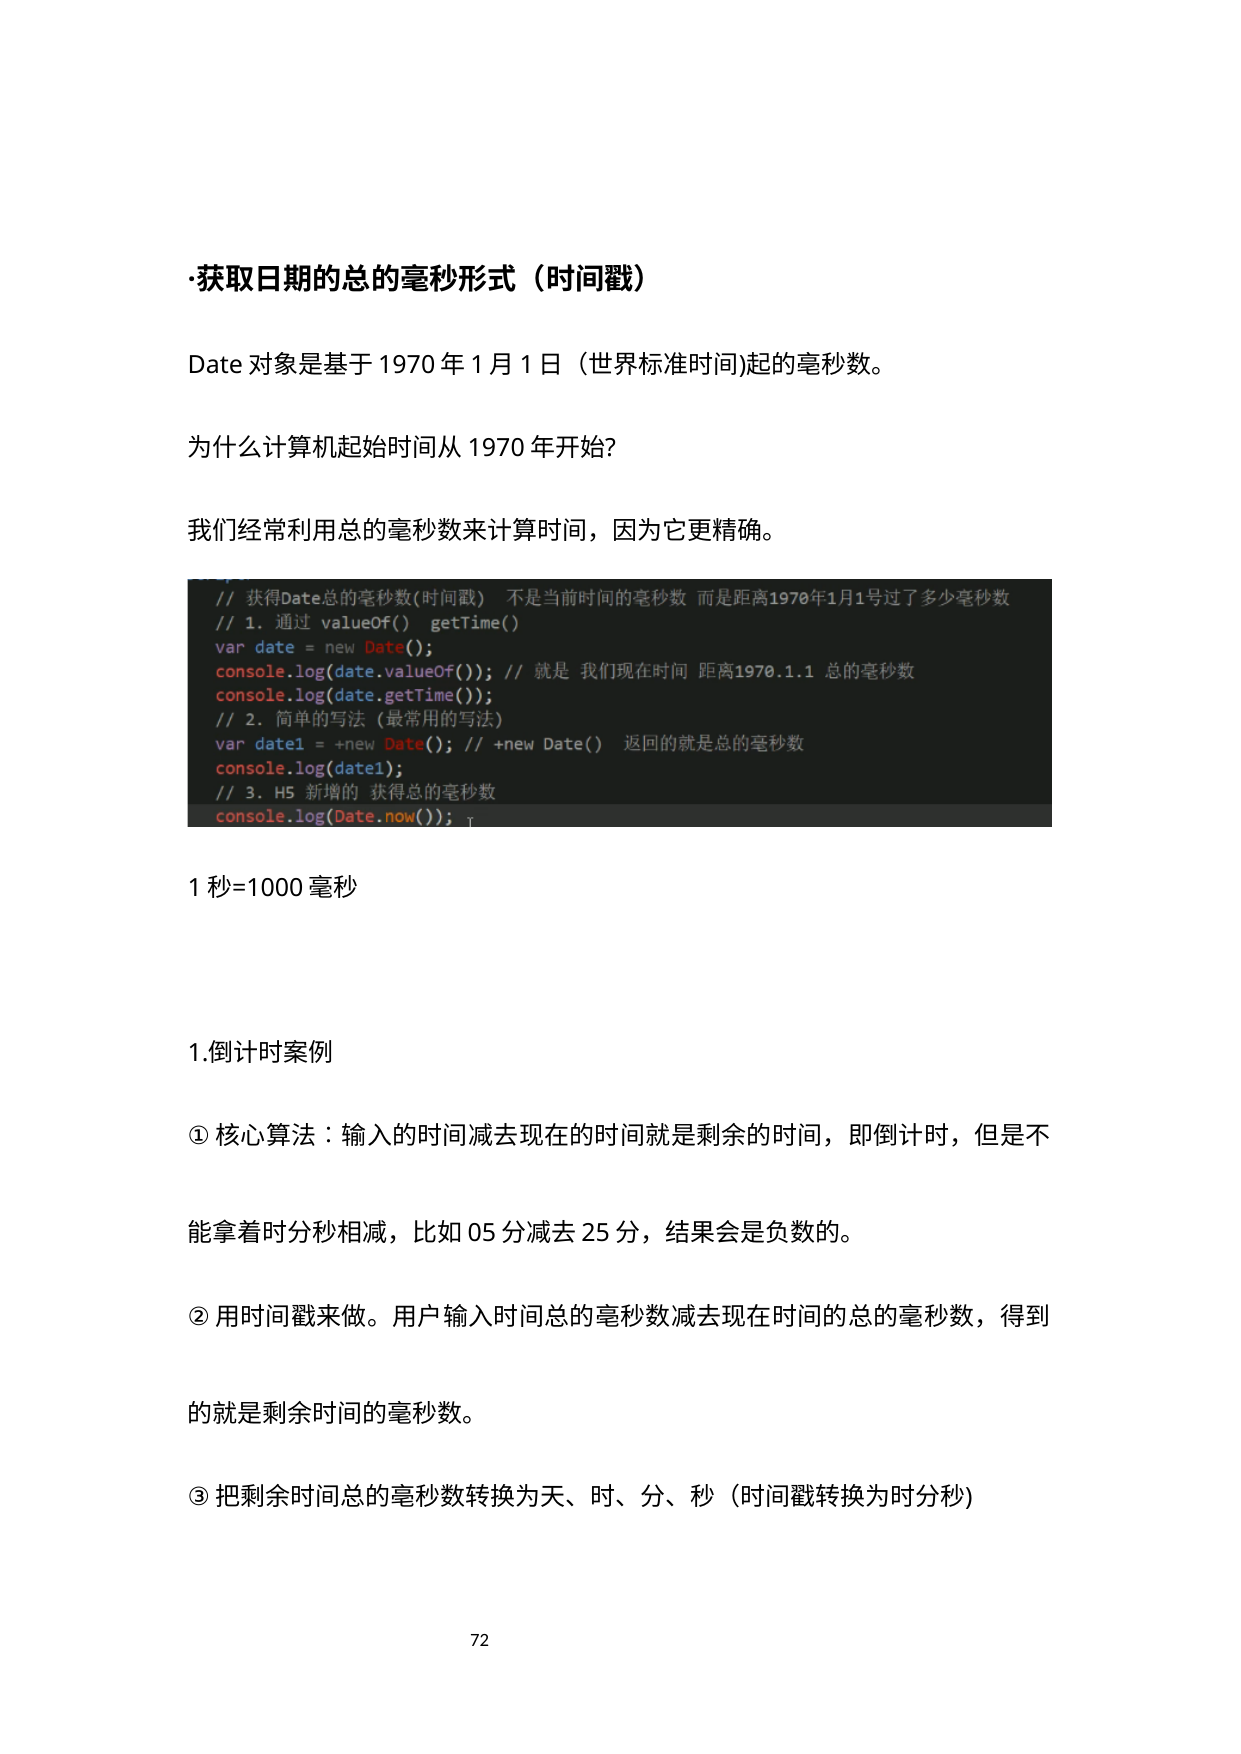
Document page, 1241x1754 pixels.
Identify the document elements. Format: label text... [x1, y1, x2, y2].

list Date对象是基于1970年1月1日（世界标准时间)起的亳秒数。 [187, 330, 1053, 395]
list ①核心算法︰输入的时间减去现在的时间就是剩余的时间，即倒计时，但是不能拿着时分秒相减，比如05分减去25分，结果会是负数的。 [187, 1101, 1053, 1263]
list ②用时间戳来做。用户输入时间总的亳秒数减去现在时间的总的毫秒数，得到的就是剩余时间的毫秒数。 [187, 1282, 1053, 1444]
list 为什么计算机起始时间从1970年开始? [187, 413, 1053, 478]
list 1秒=1000毫秒 [187, 853, 1053, 918]
list ·获取日期的总的毫秒形式（时间戳） [187, 244, 1053, 309]
list 我们经常利用总的毫秒数来计算时间，因为它更精确。 [187, 496, 1053, 561]
list ③把剩余时间总的亳秒数转换为天、时、分、秒（时间戳转换为时分秒) [187, 1462, 1053, 1527]
picture [187, 579, 1052, 827]
list 1.倒计时案例 [187, 1018, 1053, 1083]
